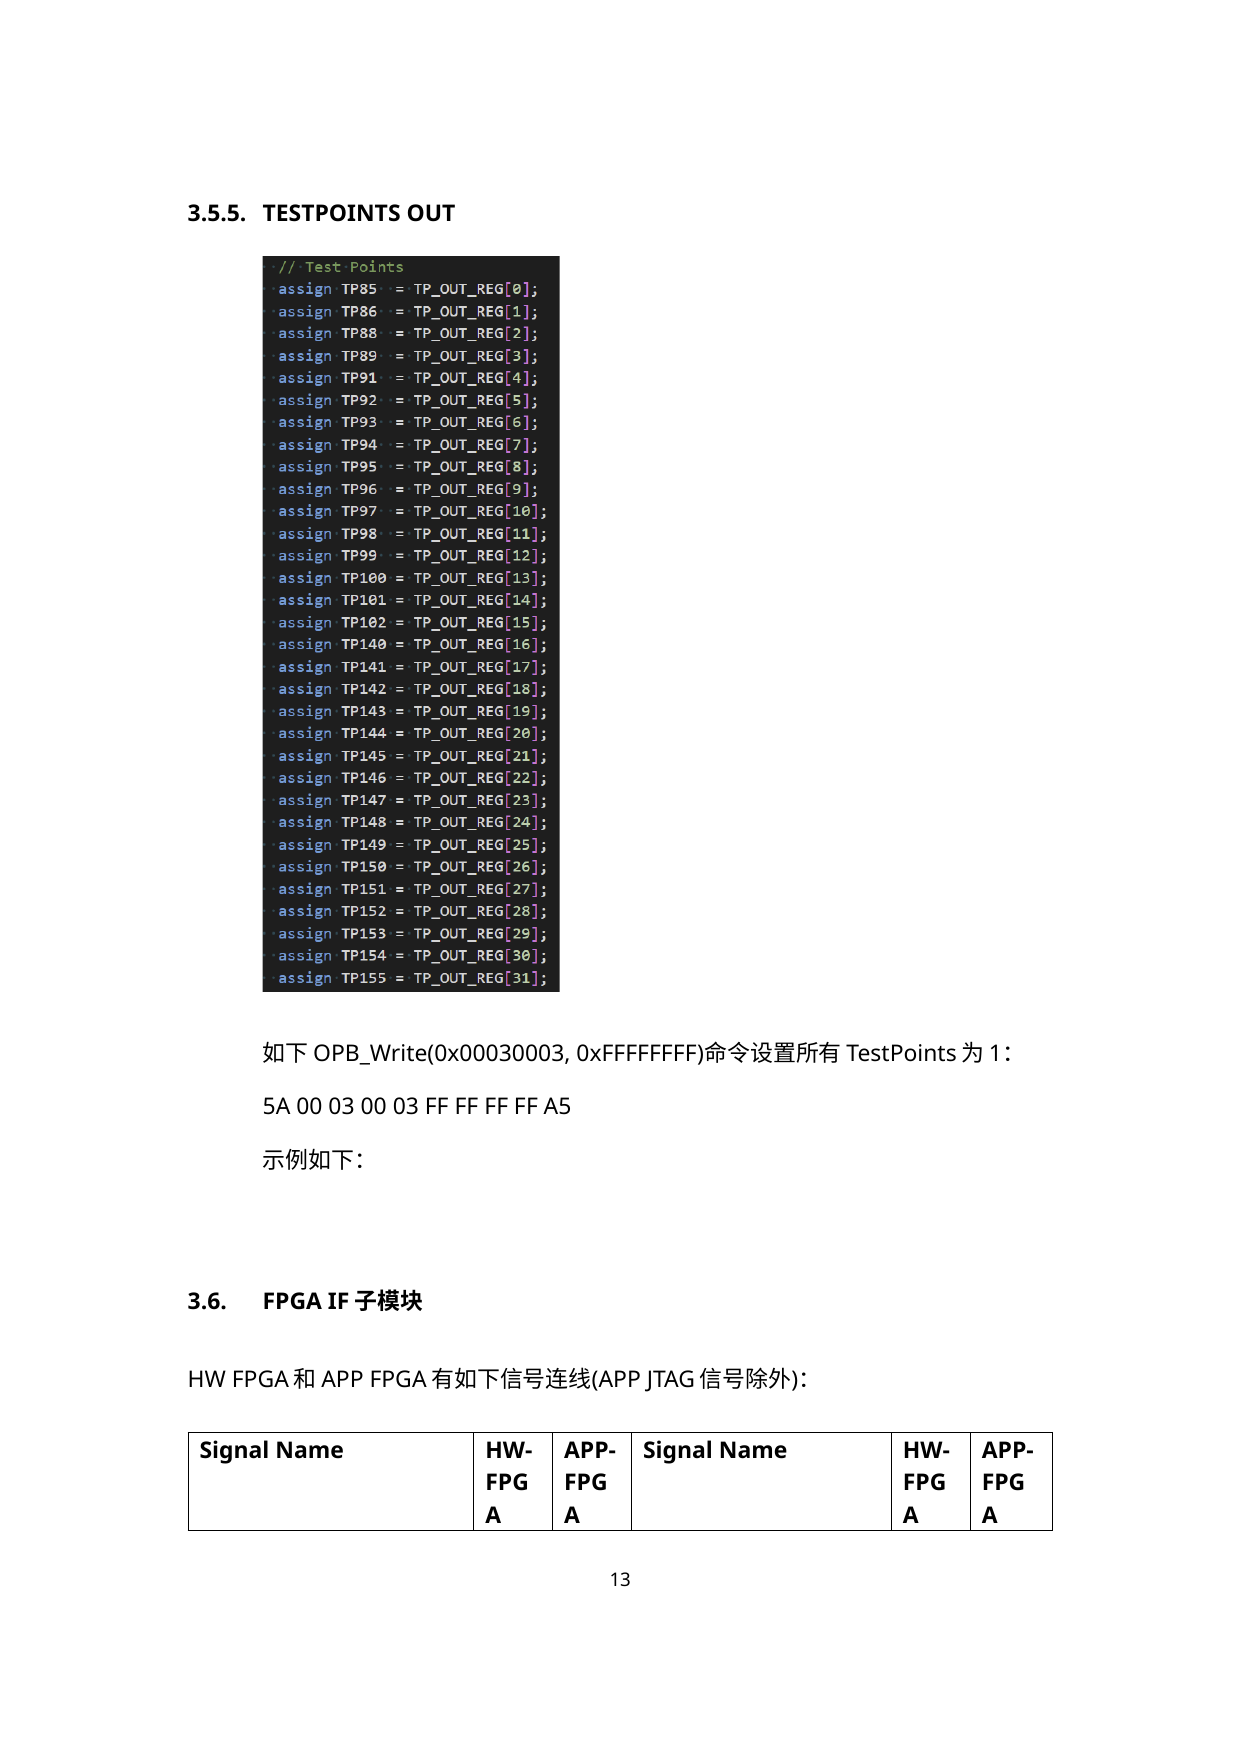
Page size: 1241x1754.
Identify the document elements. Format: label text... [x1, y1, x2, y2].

table_header HW-FPGA [892, 1433, 970, 1530]
picture [262, 256, 560, 992]
list 如下OPB_Write(0x00030003, 0xFFFFFFFF)命令设置所有TestPoints为1： [262, 1019, 1053, 1084]
list 5A 00 03 00 03 FF FF FF FF A5 [262, 1089, 1053, 1122]
table_header APP-FPGA [971, 1433, 1052, 1530]
table_header Signal Name [632, 1433, 891, 1530]
text HW FPGA和APP FPGA有如下信号连线(APP JTAG信号除外)： [187, 1345, 1053, 1410]
list 示例如下： [262, 1126, 1053, 1191]
table_header Signal Name [189, 1433, 473, 1530]
list TESTPOINTS OUT [187, 197, 1053, 229]
table_header HW-FPGA [474, 1433, 552, 1530]
table_header APP-FPGA [553, 1433, 631, 1530]
subtitle FPGA IF子模块 [187, 1267, 1053, 1332]
